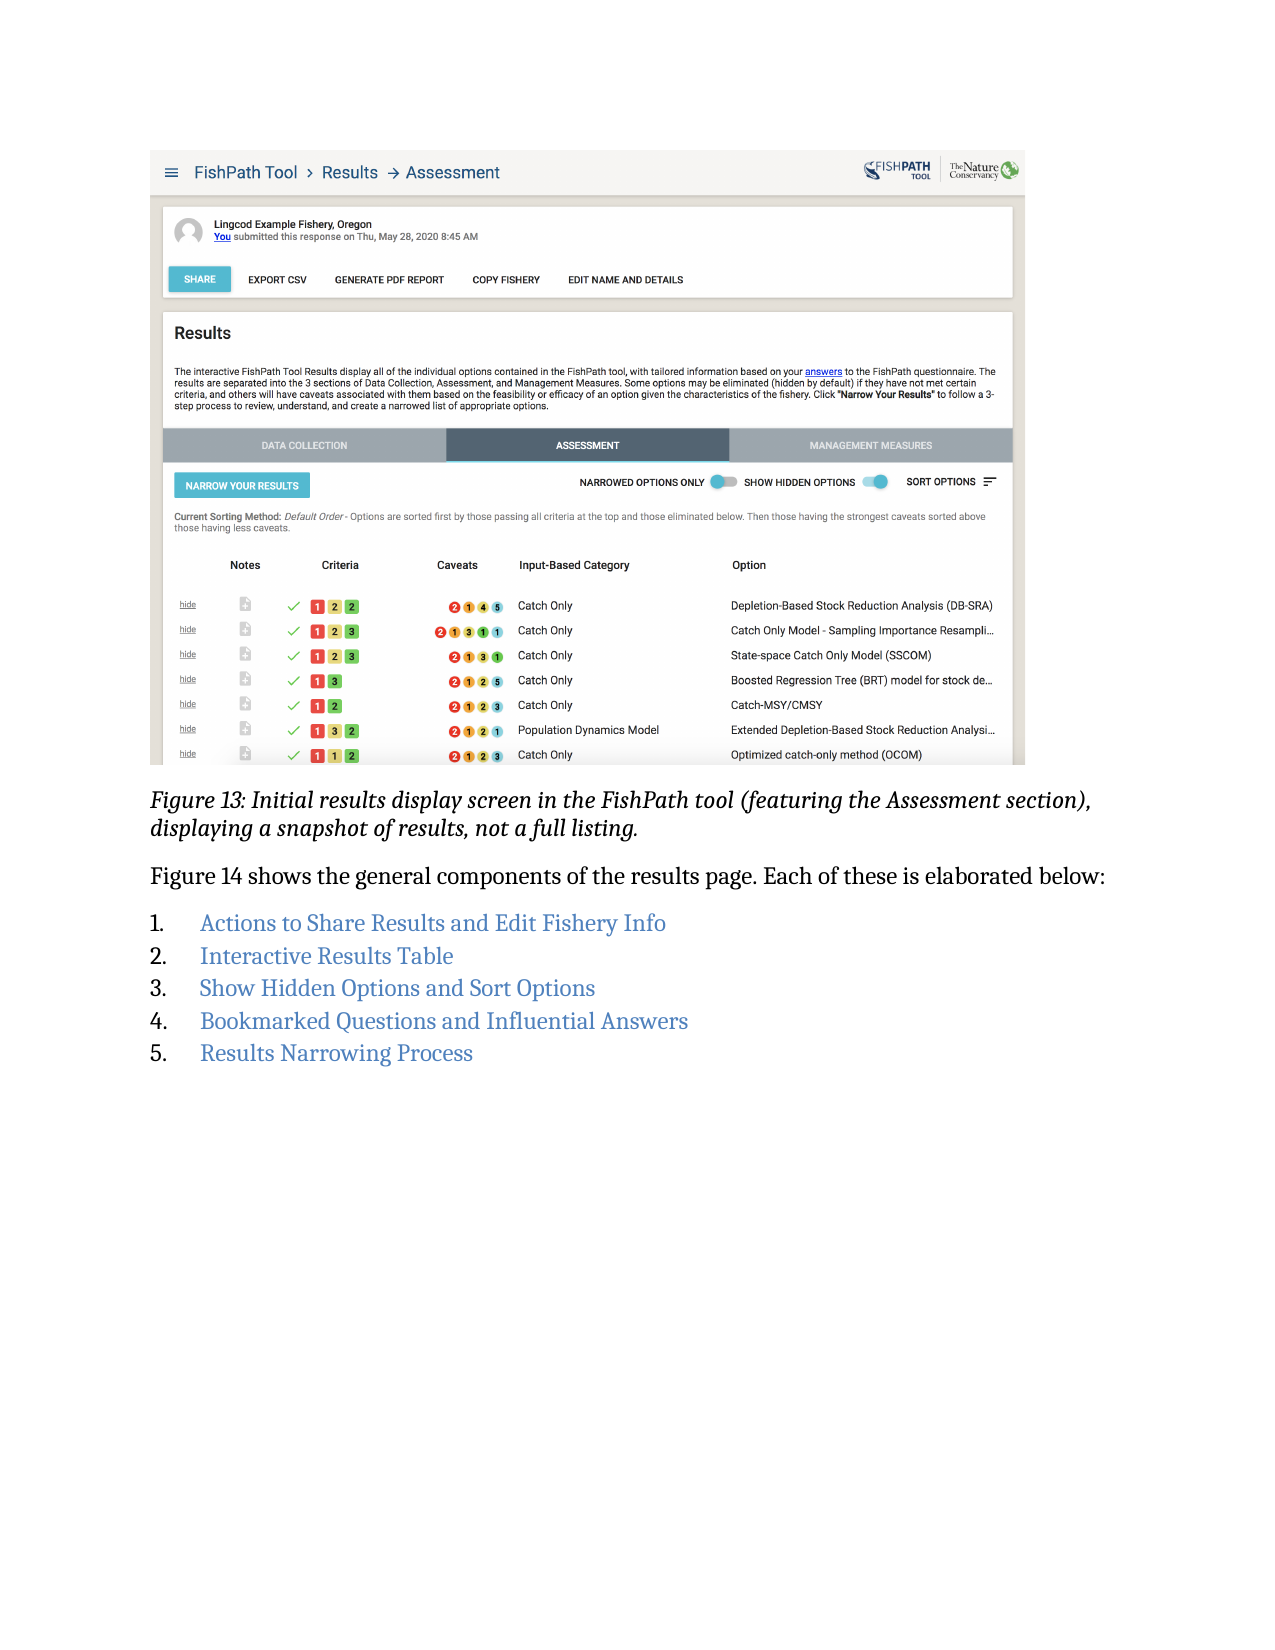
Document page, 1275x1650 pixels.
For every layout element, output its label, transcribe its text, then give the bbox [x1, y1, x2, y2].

list Bookmarked Questions and Influential Answers [150, 1007, 1125, 1036]
text Figure 14 shows the general components of the results page. Each of these is elaborated below: [150, 862, 1125, 891]
picture [150, 150, 1025, 765]
text Figure 13: Initial results display screen in the FishPath tool (featuring the Assessment section), displaying a snapshot of results, not a full listing. [150, 786, 1125, 843]
list Interactive Results Table [150, 942, 1125, 971]
list Actions to Share Results and Edit Fishery Info [150, 909, 1125, 938]
list Results Narrowing Process [150, 1039, 1125, 1068]
list Show Hidden Options and Sort Options [150, 974, 1125, 1003]
